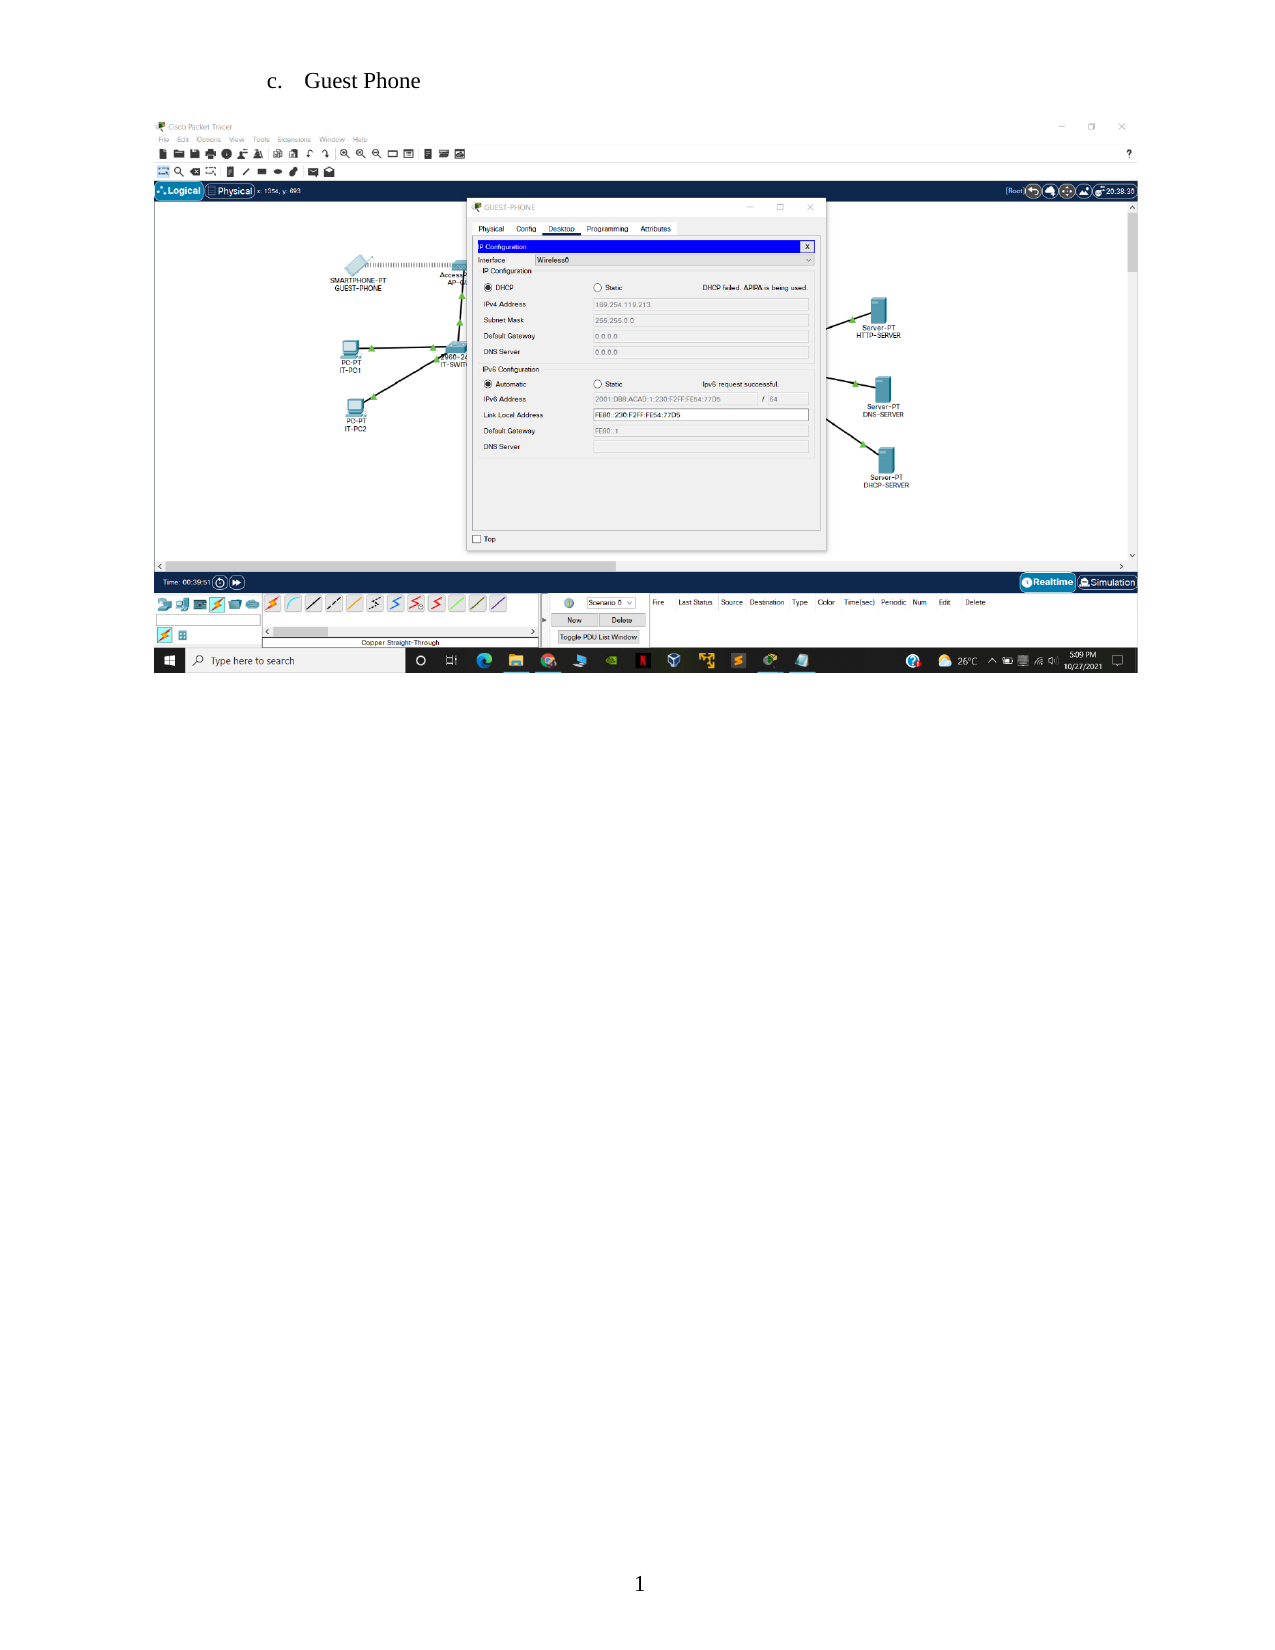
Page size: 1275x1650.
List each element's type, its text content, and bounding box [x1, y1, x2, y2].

list Guest Phone [267, 67, 1137, 93]
picture [154, 119, 1138, 673]
